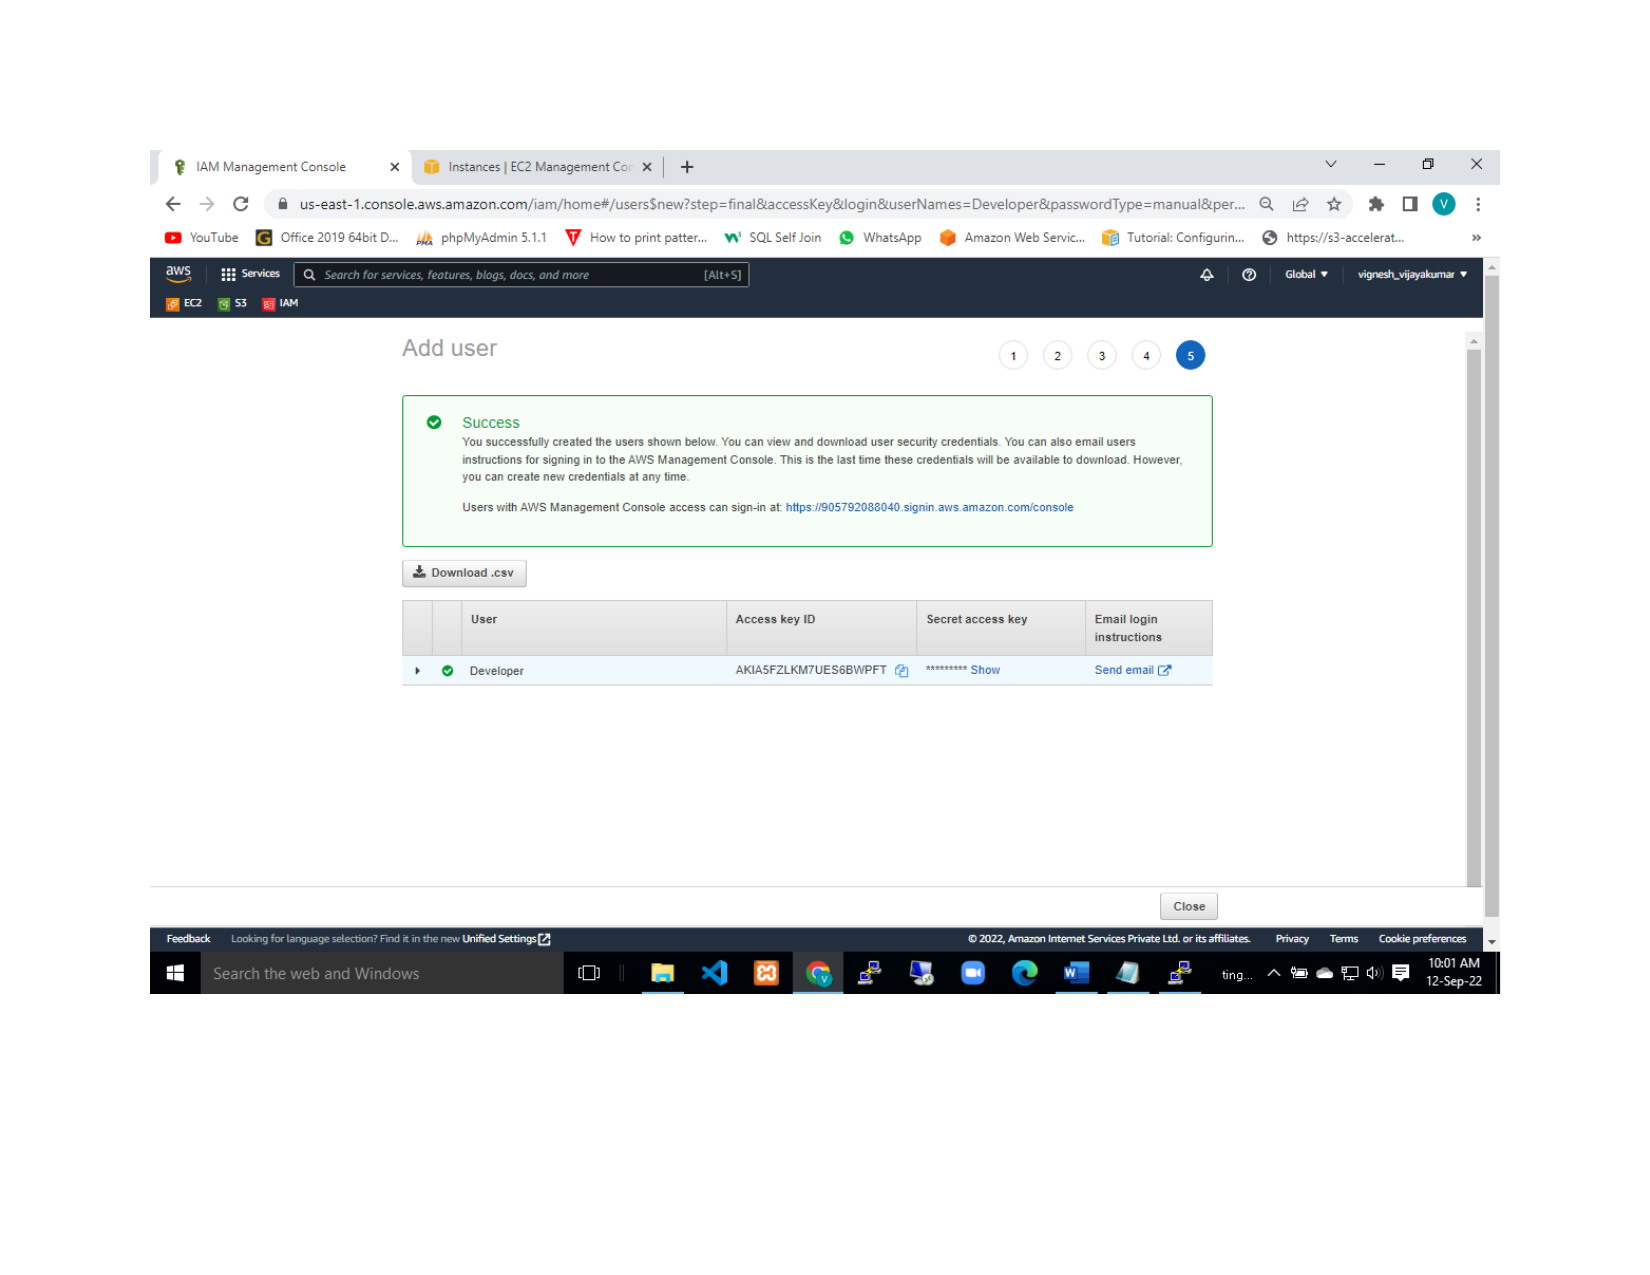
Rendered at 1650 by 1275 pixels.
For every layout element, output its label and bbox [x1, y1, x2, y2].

picture [150, 150, 1500, 994]
